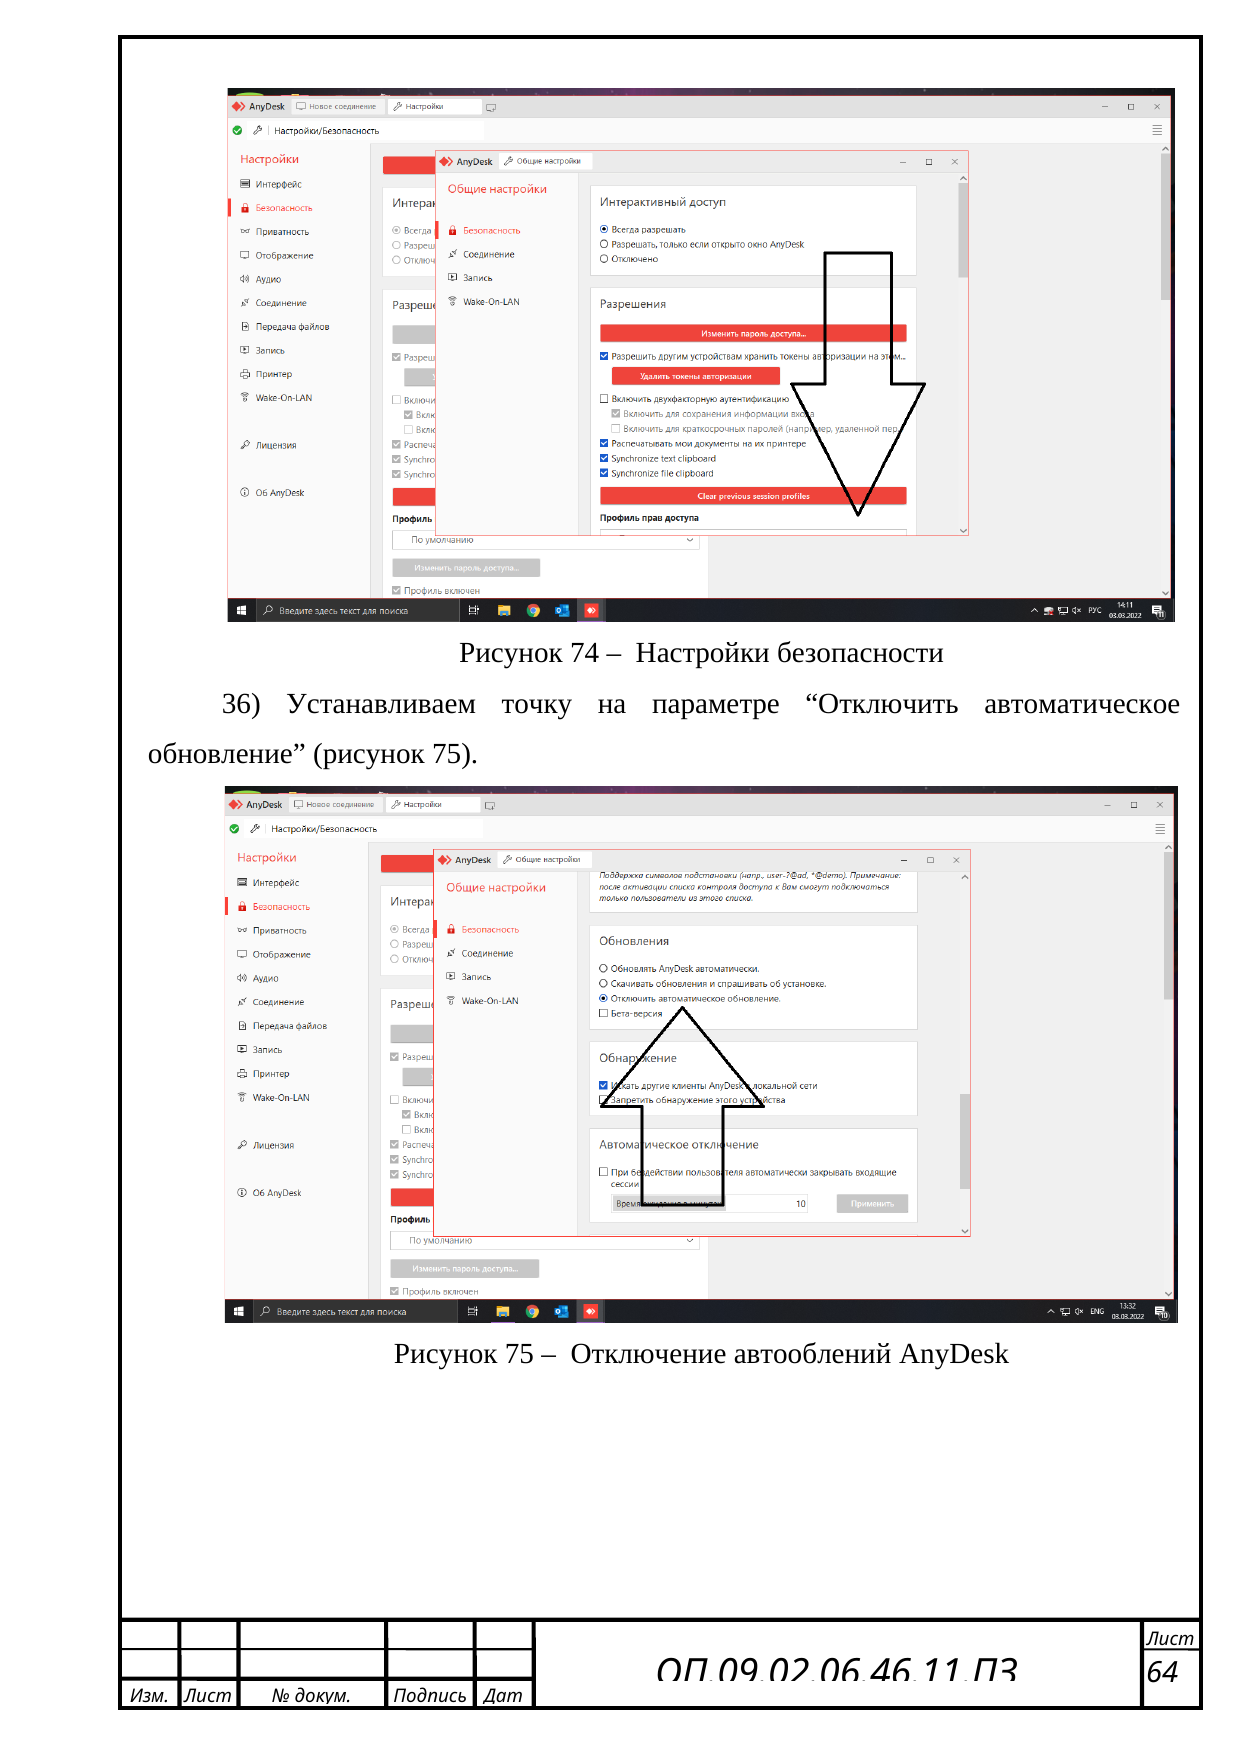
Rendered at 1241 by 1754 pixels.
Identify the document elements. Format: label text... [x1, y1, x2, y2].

text Рисунок 75 – Отключение автооблений AnyDesk [148, 1337, 1181, 1370]
picture [224, 786, 1178, 1323]
text 36) Устанавливаем точку на параметре “Отключить автоматическое обновление” (рисунок 75). [148, 686, 1181, 769]
text Рисунок 74 – Настройки безопасности [148, 635, 1181, 669]
picture [227, 88, 1175, 622]
